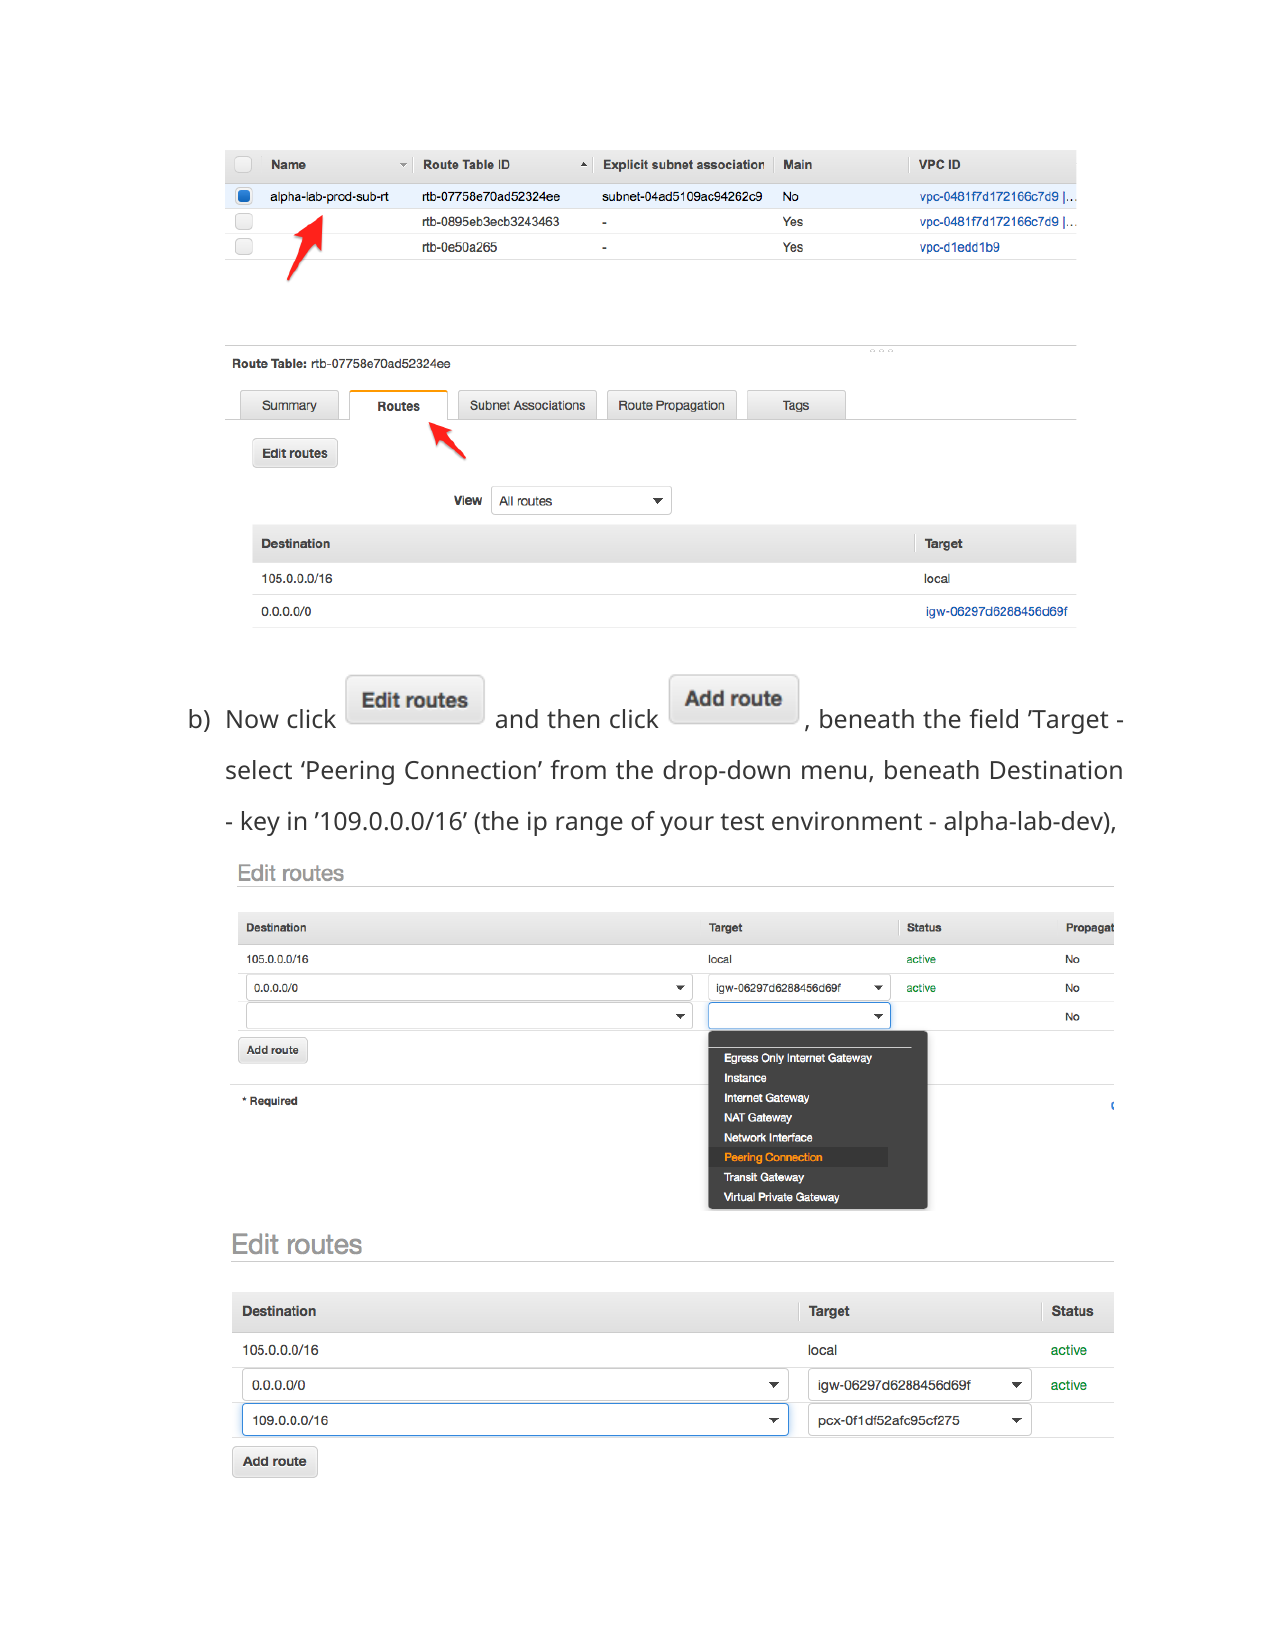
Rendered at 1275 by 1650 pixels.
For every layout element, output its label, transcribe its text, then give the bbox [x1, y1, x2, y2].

picture [225, 854, 1114, 1211]
picture [225, 150, 1077, 656]
picture [666, 670, 804, 729]
picture [344, 672, 488, 729]
picture [225, 1225, 1114, 1498]
list Now click and then click , beneath the field ’Target - select ‘Peering Connection’ from the drop-down menu, beneath Destination - key in ’109.0.0.0/16’ (the ip range of your test environment - alpha-lab-dev), [187, 671, 1125, 838]
